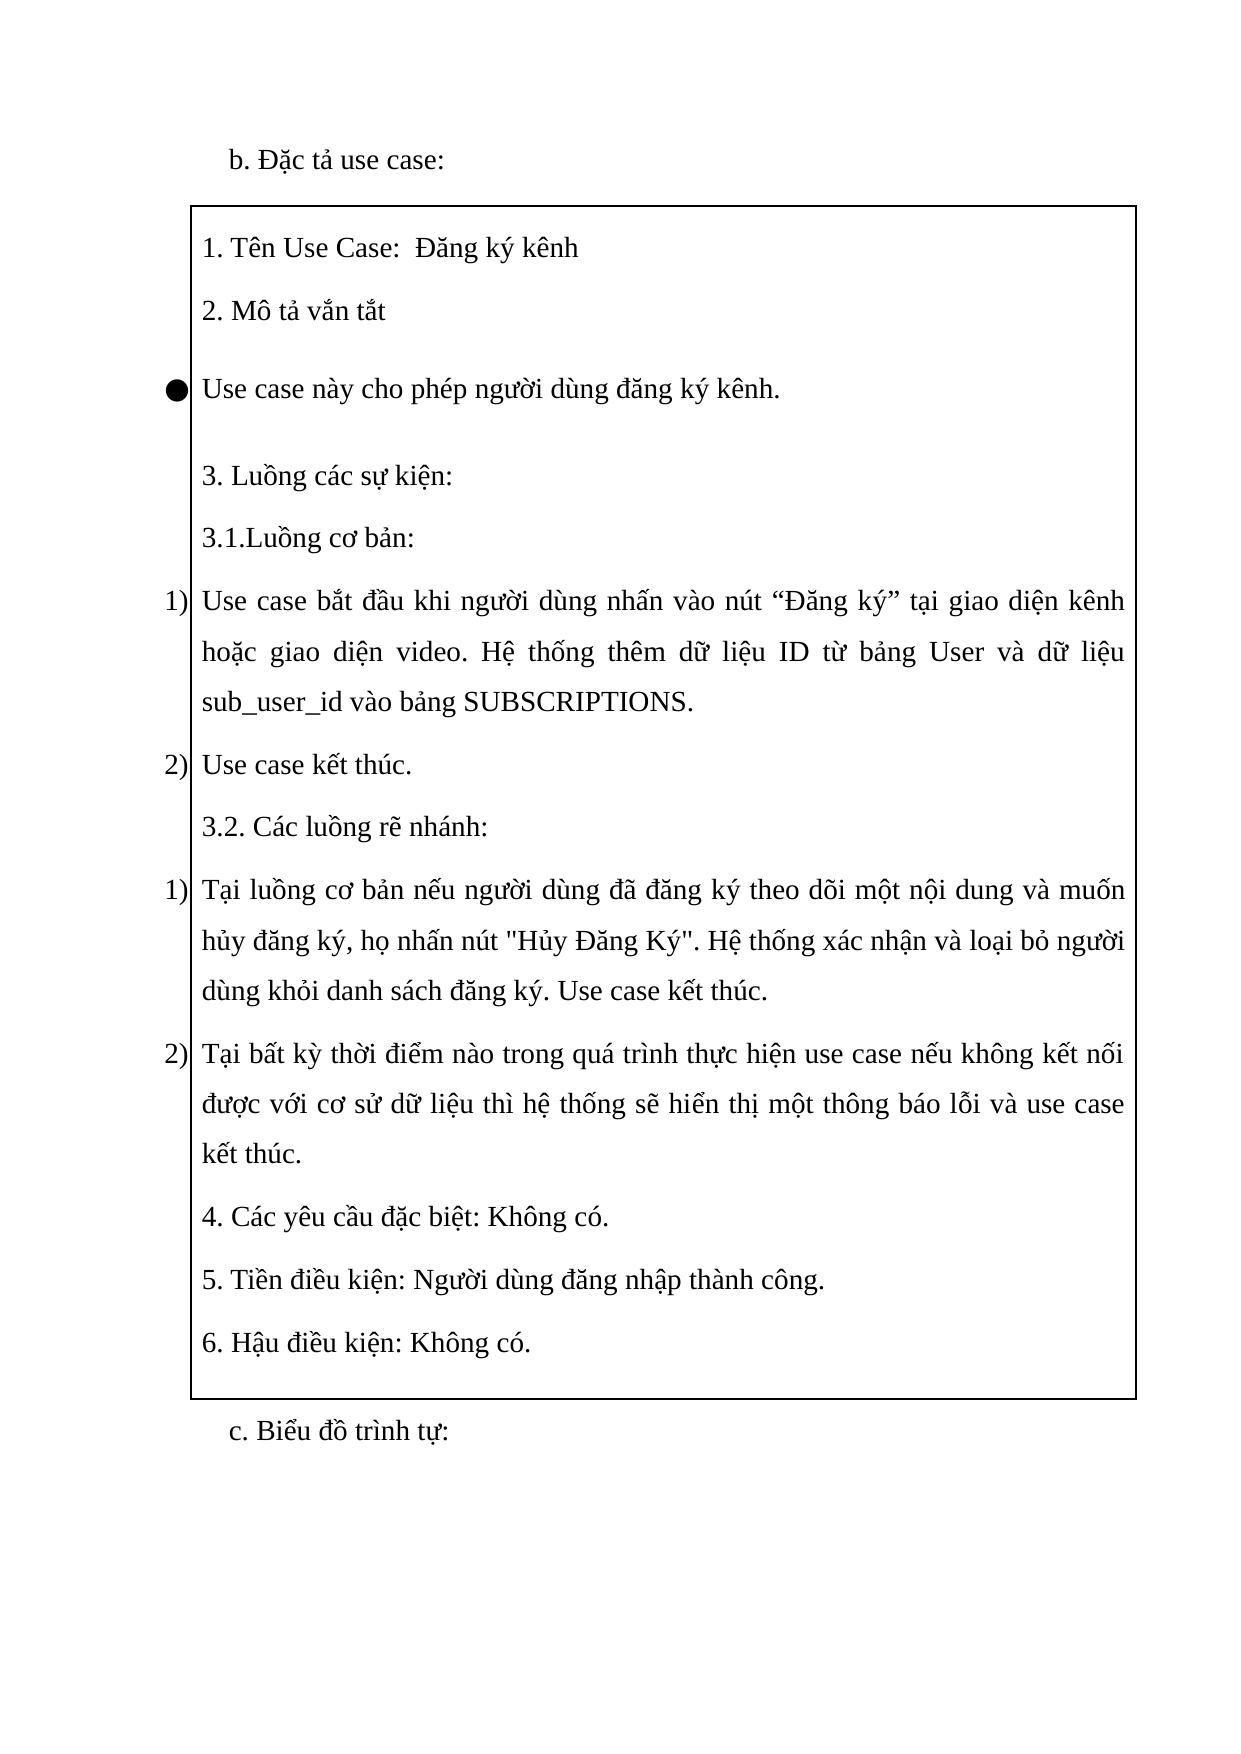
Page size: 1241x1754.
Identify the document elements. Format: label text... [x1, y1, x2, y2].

list Đặc tả use case: [207, 142, 1122, 176]
table_header 1. Tên Use Case: Đăng ký kênh 2. Mô tả vắn tắt Use case này cho phép người dùng đăng ký kênh. 3. Luồng các sự kiện: 3.1.Luồng cơ bản: Use case bắt đầu khi người dùng nhấn vào nút “Đăng ký” tại giao diện kênh hoặc giao diện video. Hệ thống thêm dữ liệu ID từ bảng User và dữ liệu sub_user_id vào bảng SUBSCRIPTIONS. Use case kết thúc. 3.2. Các luồng rẽ nhánh: Tại luồng cơ bản nếu người dùng đã đăng ký theo dõi một nội dung và muốn hủy đăng ký, họ nhấn nút "Hủy Đăng Ký". Hệ thống xác nhận và loại bỏ người dùng khỏi danh sách đăng ký. Use case kết thúc. Tại bất kỳ thời điểm nào trong quá trình thực hiện use case nếu không kết nối được với cơ sử dữ liệu thì hệ thống sẽ hiển thị một thông báo lỗi và use case kết thúc. 4. Các yêu cầu đặc biệt: Không có. 5. Tiền điều kiện: Người dùng đăng nhập thành công. 6. Hậu điều kiện: Không có. [192, 207, 1135, 1398]
list Biểu đồ trình tự: [207, 1413, 1122, 1446]
